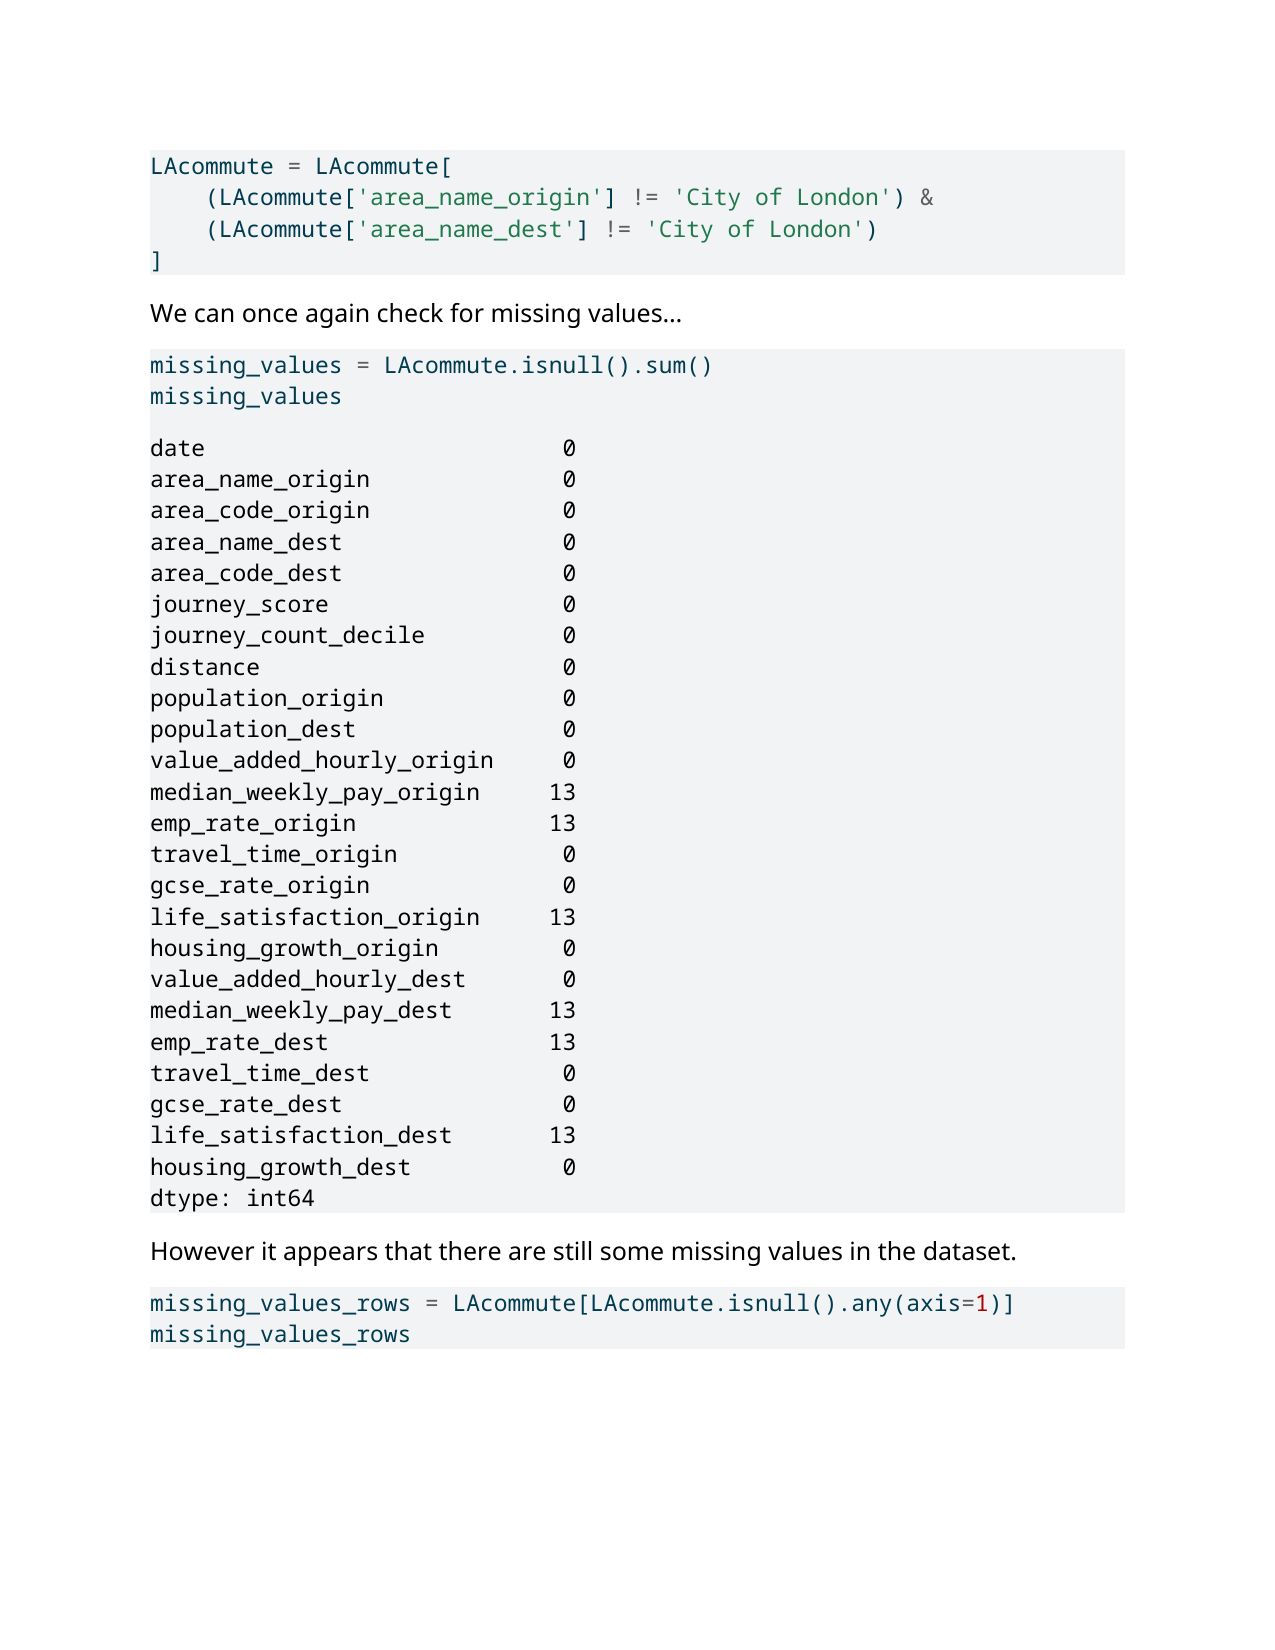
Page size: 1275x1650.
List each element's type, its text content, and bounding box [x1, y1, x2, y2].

text missing_values = LAcommute.isnull().sum() missing_values [342, 349, 1125, 411]
text missing_values_rows = LAcommute[LAcommute.isnull().any(axis=1)] missing_values_rows [411, 1287, 1125, 1349]
text However it appears that there are still some missing values in the dataset. [150, 1234, 1125, 1268]
text LAcommute = LAcommute[ (LAcommute['area_name_origin'] != 'City of London') & (LAcommute['area_name_dest'] != 'City of London') ] [150, 150, 1125, 275]
text We can once again check for missing values… [150, 296, 1125, 330]
text date 0 area_name_origin 0 area_code_origin 0 area_name_dest 0 area_code_dest 0 journey_score 0 journey_count_decile 0 distance 0 population_origin 0 population_dest 0 value_added_hourly_origin 0 median_weekly_pay_origin 13 emp_rate_origin 13 travel_time_origin 0 gcse_rate_origin 0 life_satisfaction_origin 13 housing_growth_origin 0 value_added_hourly_dest 0 median_weekly_pay_dest 13 emp_rate_dest 13 travel_time_dest 0 gcse_rate_dest 0 life_satisfaction_dest 13 housing_growth_dest 0 dtype: int64 [150, 432, 1125, 1213]
